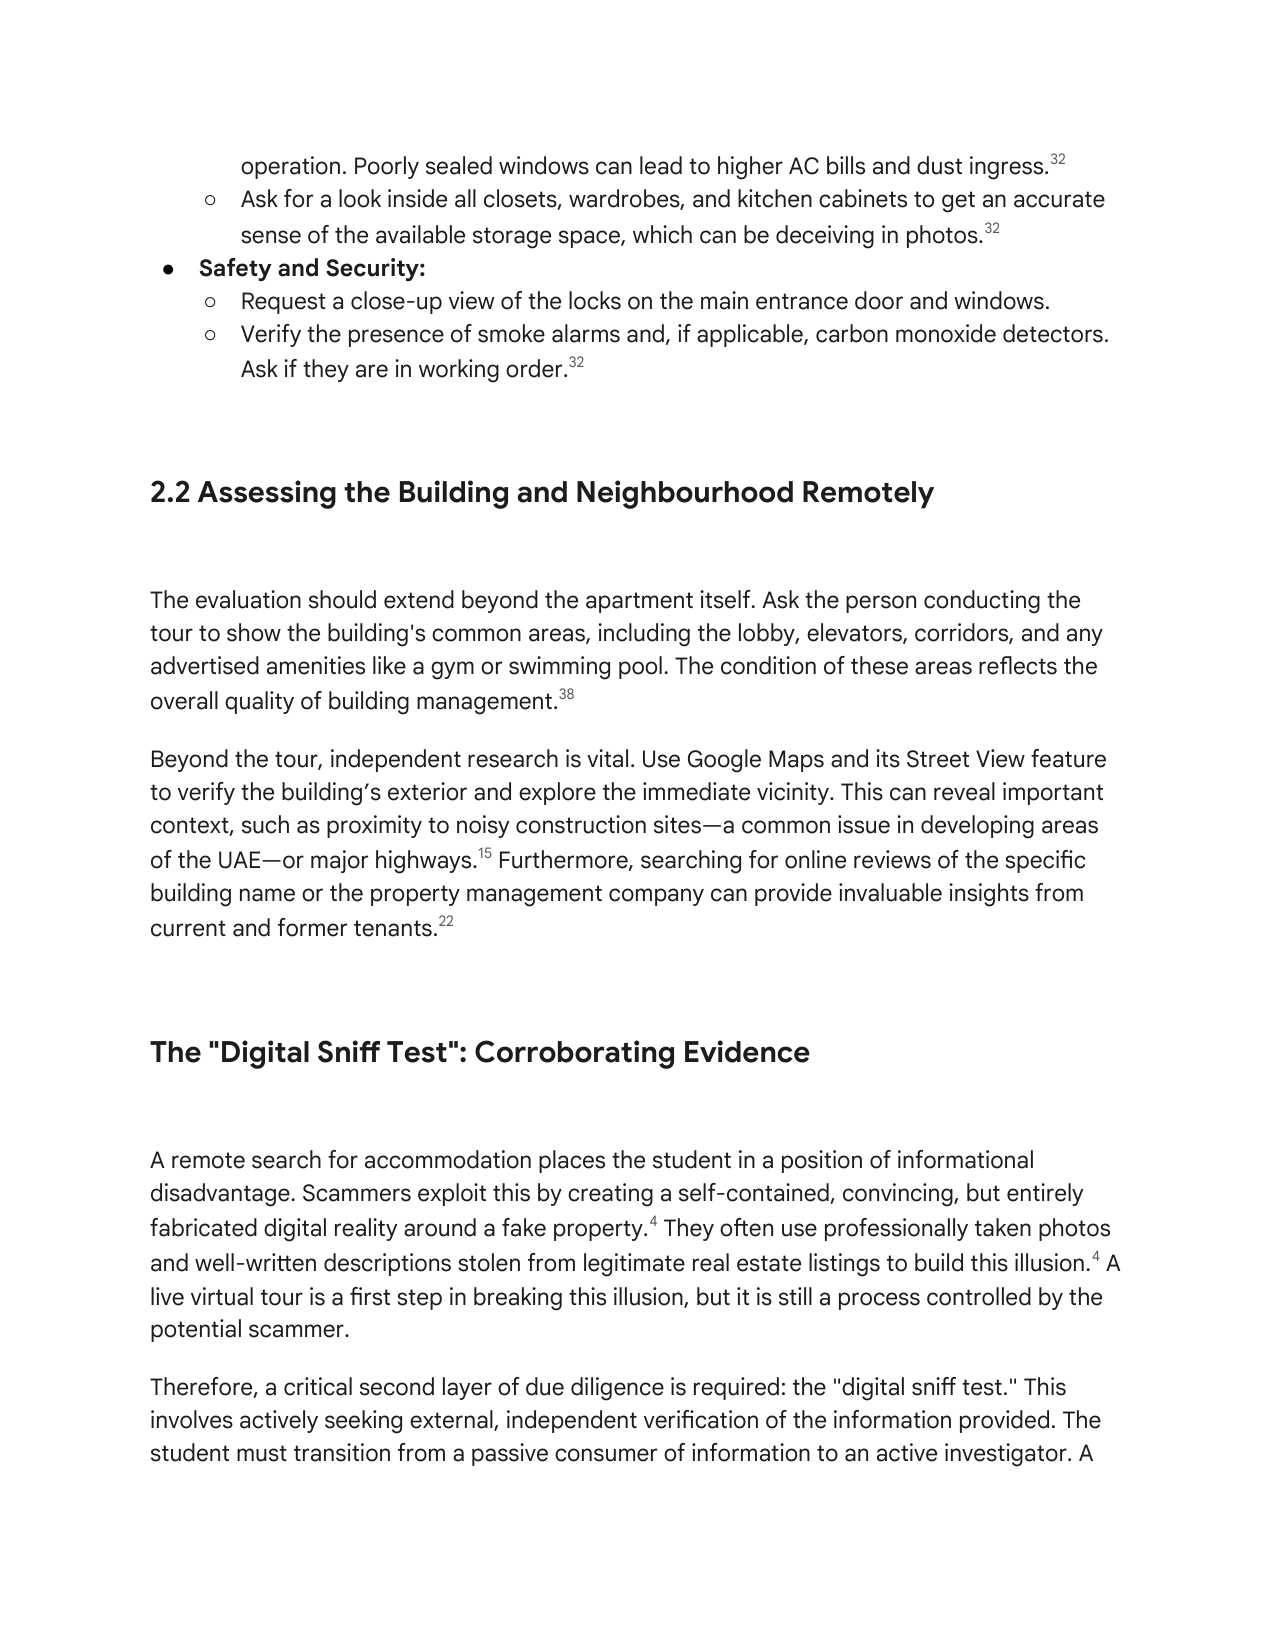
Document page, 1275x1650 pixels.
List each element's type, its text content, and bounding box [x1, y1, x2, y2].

list Verify the presence of smoke alarms and, if applicable, carbon monoxide detectors. Ask if they are in working order.32 [203, 320, 1125, 384]
text A remote search for accommodation places the student in a position of informational disadvantage. Scammers exploit this by creating a self-contained, convincing, but entirely fabricated digital reality around a fake property.4 They often use professionally taken photos and well-written descriptions stolen from legitimate real estate listings to build this illusion.4 A live virtual tour is a first step in breaking this illusion, but it is still a process controlled by the potential scammer. [150, 1146, 1125, 1344]
text The evaluation should extend beyond the apartment itself. Ask the person conducting the tour to show the building's common areas, including the lobby, elevators, corridors, and any advertised amenities like a gym or swimming pool. The condition of these areas reflects the overall quality of building management.38 [150, 586, 1125, 716]
text Beyond the tour, independent research is vital. Use Google Maps and its Street View feature to verify the building’s exterior and explore the immediate vicinity. This can reveal important context, such as proximity to noisy construction sites—a common issue in developing areas of the UAE—or major highways.15 Furthermore, searching for online reviews of the specific building name or the property management company can provide invaluable insights from current and former tenants.22 [150, 746, 1125, 944]
subtitle The "Digital Sniff Test": Corroborating Evidence [150, 1034, 1125, 1071]
list Safety and Security: [161, 254, 1125, 283]
list Ask for a look inside all closets, wardrobes, and kitchen cabinets to get an accurate sense of the available storage space, which can be deceiving in photos.32 [203, 186, 1125, 250]
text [150, 1373, 1125, 1467]
subtitle 2.2 Assessing the Building and Neighbourhood Remotely [150, 474, 1125, 511]
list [203, 150, 1125, 181]
list Request a close-up view of the locks on the main entrance door and windows. [203, 287, 1125, 316]
